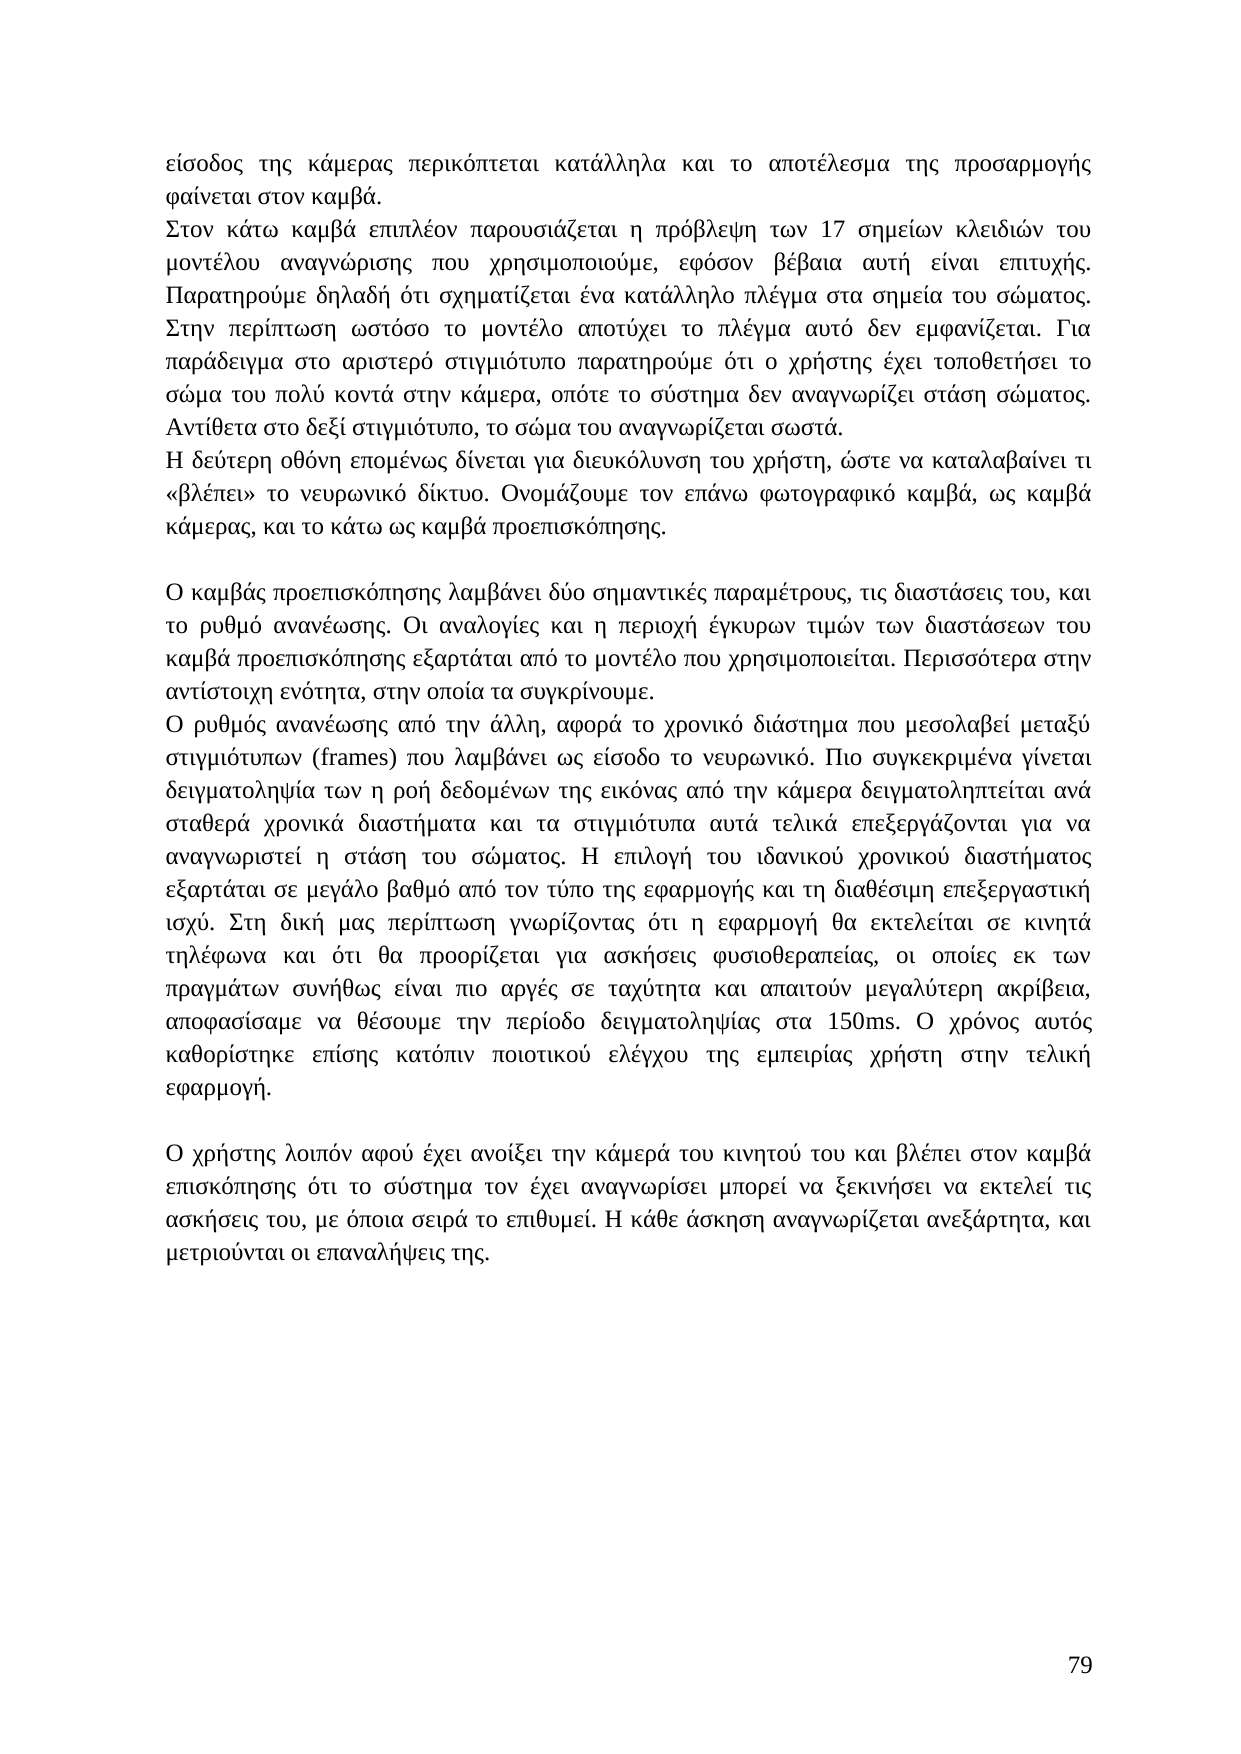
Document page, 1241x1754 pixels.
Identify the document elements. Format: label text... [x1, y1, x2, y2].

text Ο καμβάς προεπισκόπησης λαμβάνει δύο σημαντικές παραμέτρους, τις διαστάσεις του, και το ρυθμό ανανέωσης. Οι αναλογίες και η περιοχή έγκυρων τιμών των διαστάσεων του καμβά προεπισκόπησης εξαρτάται από το μοντέλο που χρησιμοποιείται. Περισσότερα στην αντίστοιχη ενότητα, στην οποία τα συγκρίνουμε. [165, 577, 1092, 705]
text Η δεύτερη οθόνη επομένως δίνεται για διευκόλυνση του χρήστη, ώστε να καταλαβαίνει τι «βλέπει» το νευρωνικό δίκτυο. Ονομάζουμε τον επάνω φωτογραφικό καμβά, ως καμβά κάμερας, και το κάτω ως καμβά προεπισκόπησης. [165, 445, 1092, 540]
text Ο ρυθμός ανανέωσης από την άλλη, αφορά το χρονικό διάστημα που μεσολαβεί μεταξύ στιγμιότυπων (frames) που λαμβάνει ως είσοδο το νευρωνικό. Πιο συγκεκριμένα γίνεται δειγματοληψία των η ροή δεδομένων της εικόνας από την κάμερα δειγματοληπτείται ανά σταθερά χρονικά διαστήματα και τα στιγμιότυπα αυτά τελικά επεξεργάζονται για να αναγνωριστεί η στάση του σώματος. Η επιλογή του ιδανικού χρονικού διαστήματος εξαρτάται σε μεγάλο βαθμό από τον τύπο της εφαρμογής και τη διαθέσιμη επεξεργαστική ισχύ. Στη δική μας περίπτωση γνωρίζοντας ότι η εφαρμογή θα εκτελείται σε κινητά τηλέφωνα και ότι θα προορίζεται για ασκήσεις φυσιοθεραπείας, οι οποίες εκ των πραγμάτων συνήθως είναι πιο αργές σε ταχύτητα και απαιτούν μεγαλύτερη ακρίβεια, αποφασίσαμε να θέσουμε την περίοδο δειγματοληψίας στα 150ms. Ο χρόνος αυτός καθορίστηκε επίσης κατόπιν ποιοτικού ελέγχου της εμπειρίας χρήστη στην τελική εφαρμογή. [165, 709, 1092, 1101]
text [165, 148, 1092, 209]
text Στον κάτω καμβά επιπλέον παρουσιάζεται η πρόβλεψη των 17 σημείων κλειδιών του μοντέλου αναγνώρισης που χρησιμοποιούμε, εφόσον βέβαια αυτή είναι επιτυχής. Παρατηρούμε δηλαδή ότι σχηματίζεται ένα κατάλληλο πλέγμα στα σημεία του σώματος. Στην περίπτωση ωστόσο το μοντέλο αποτύχει το πλέγμα αυτό δεν εμφανίζεται. Για παράδειγμα στο αριστερό στιγμιότυπο παρατηρούμε ότι ο χρήστης έχει τοποθετήσει το σώμα του πολύ κοντά στην κάμερα, οπότε το σύστημα δεν αναγνωρίζει στάση σώματος. Αντίθετα στο δεξί στιγμιότυπο, το σώμα του αναγνωρίζεται σωστά. [165, 214, 1092, 441]
text Ο χρήστης λοιπόν αφού έχει ανοίξει την κάμερά του κινητού του και βλέπει στον καμβά επισκόπησης ότι το σύστημα τον έχει αναγνωρίσει μπορεί να ξεκινήσει να εκτελεί τις ασκήσεις του, με όποια σειρά το επιθυμεί. Η κάθε άσκηση αναγνωρίζεται ανεξάρτητα, και μετριούνται οι επαναλήψεις της. [165, 1138, 1092, 1266]
